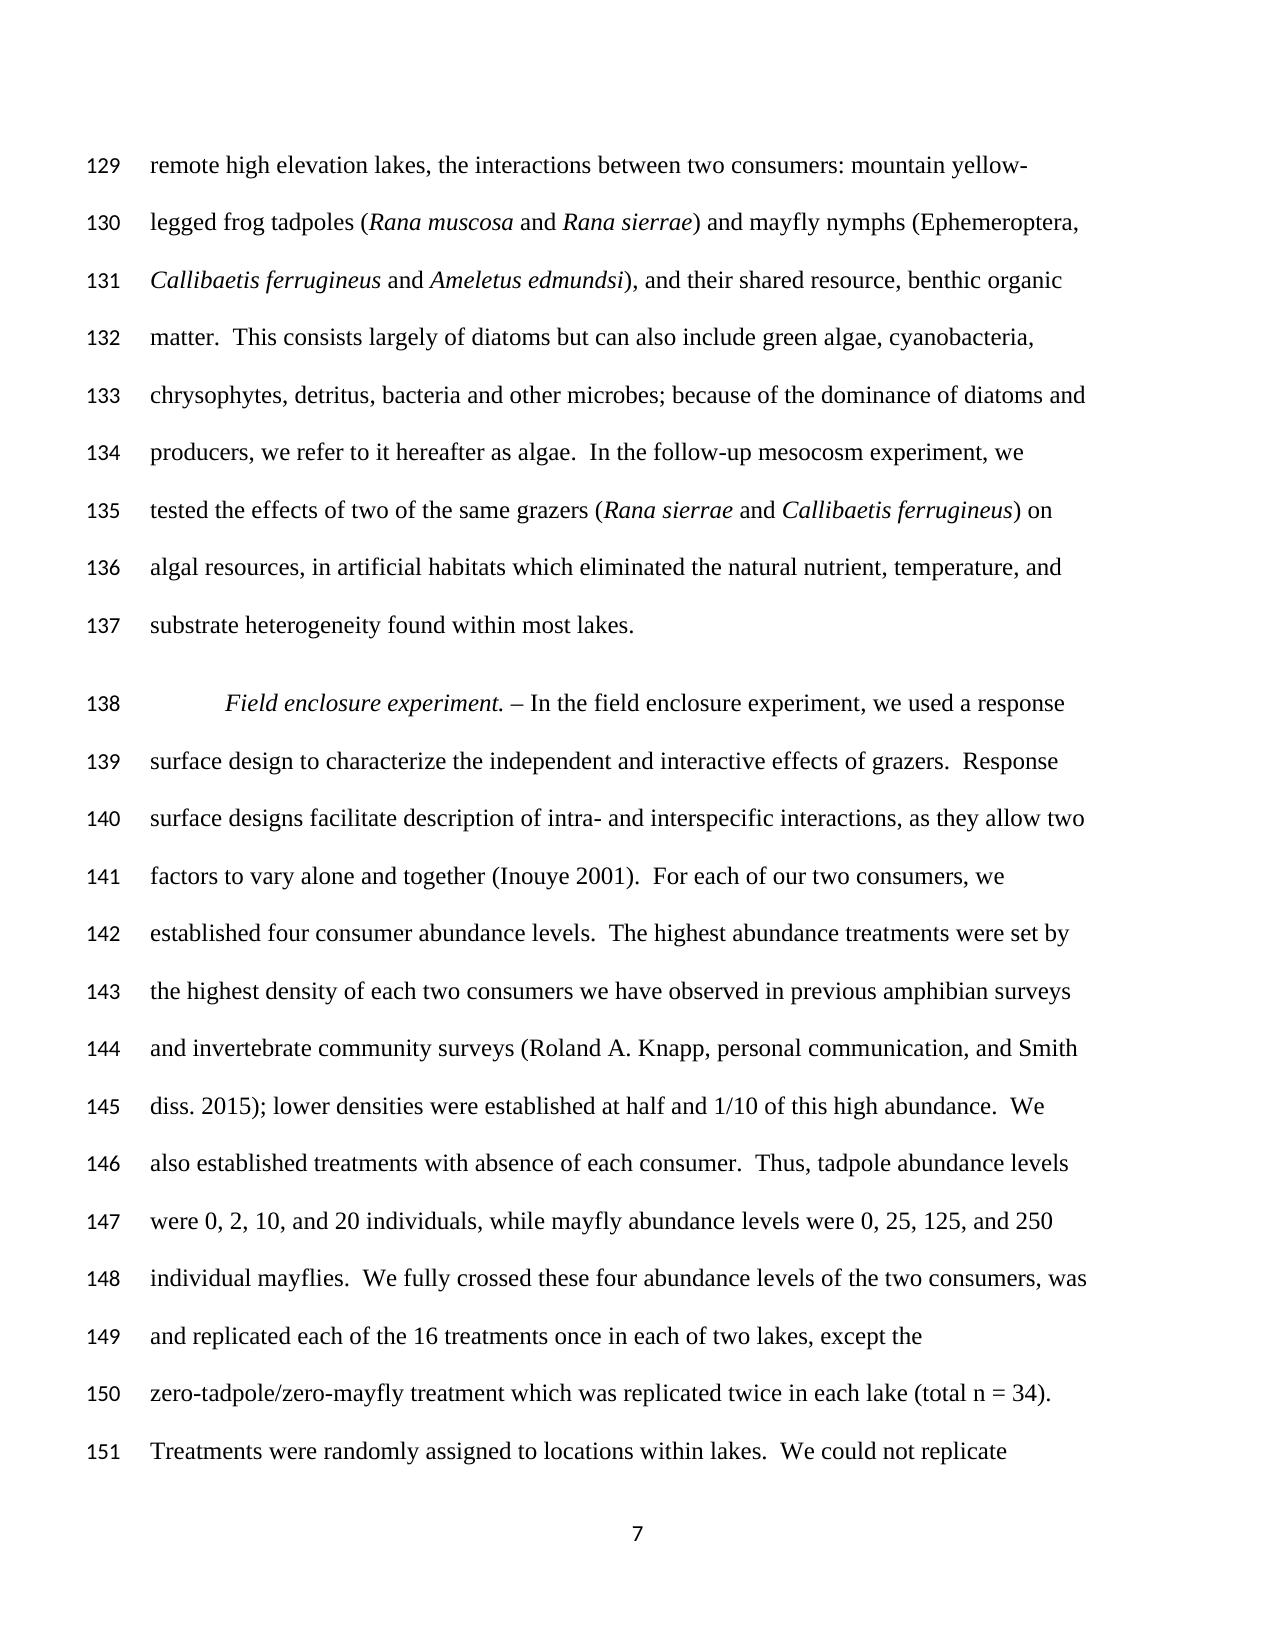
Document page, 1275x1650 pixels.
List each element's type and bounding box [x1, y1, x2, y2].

text [150, 150, 1087, 639]
text [150, 688, 1087, 1464]
